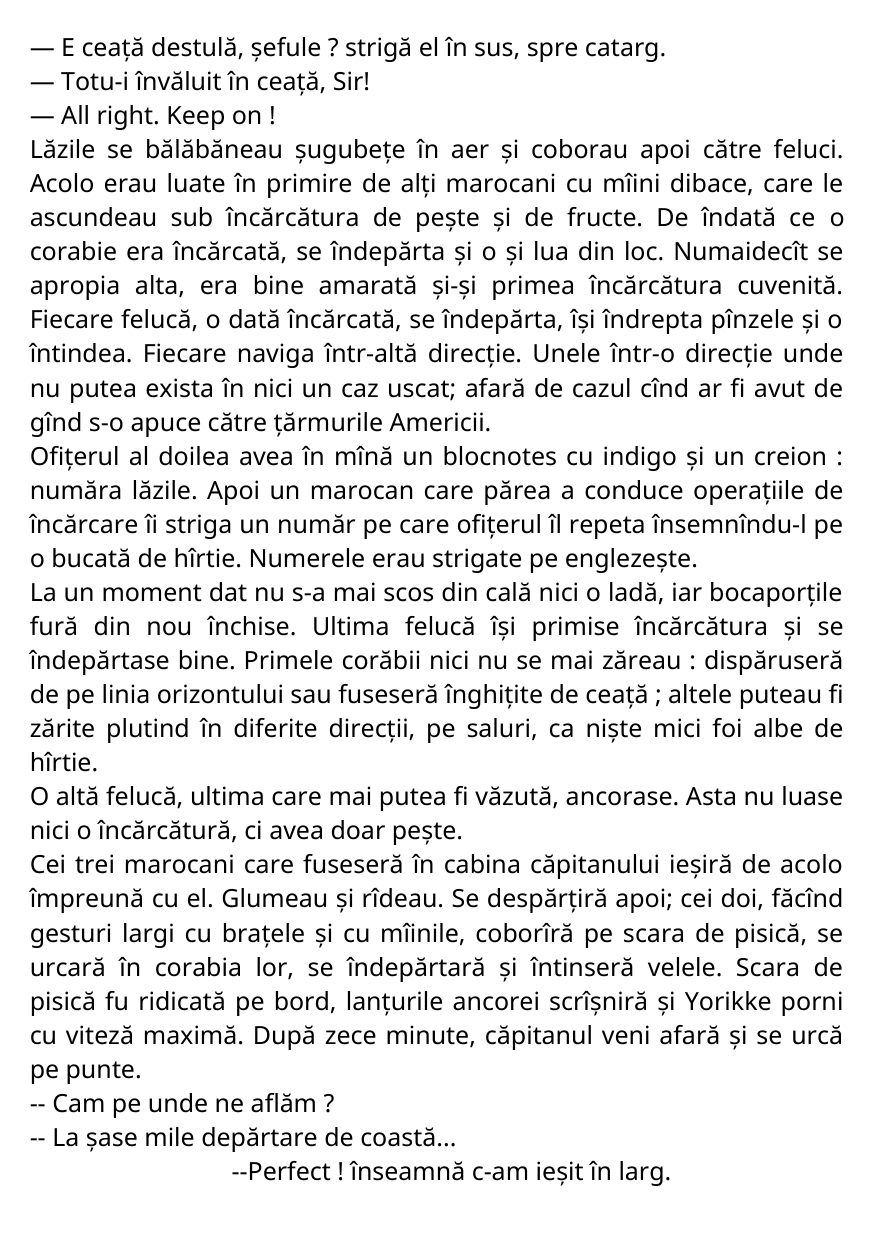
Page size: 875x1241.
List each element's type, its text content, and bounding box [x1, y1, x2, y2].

text Cei trei marocani care fuseseră în cabina căpitanului ieşiră de acolo împreună cu el. Glumeau şi rîdeau. Se despărţiră apoi; cei doi, făcînd gesturi largi cu braţele şi cu mîinile, coborîră pe scara de pisică, se urcară în corabia lor, se îndepărtară şi întinseră velele. Scara de pisică fu ridicată pe bord, lanţurile ancorei scrîşniră şi Yorikke porni cu viteză maximă. După zece minute, căpitanul veni afară şi se urcă pe punte. [29, 847, 844, 1086]
text Lăzile se bălăbăneau şugubeţe în aer şi coborau apoi către feluci. Acolo erau luate în primire de alţi marocani cu mîini dibace, care le ascundeau sub încărcătura de peşte şi de fructe. De îndată ce o corabie era încărcată, se îndepărta şi o şi lua din loc. Numaidecît se apropia alta, era bine amarată şi-şi primea încărcătura cuvenită. Fiecare felucă, o dată încărcată, se îndepărta, îşi îndrepta pînzele şi o întindea. Fiecare naviga într-altă direcţie. Unele într-o direcţie unde nu putea exista în nici un caz uscat; afară de cazul cînd ar fi avut de gînd s-o apuce către ţărmurile Americii. [29, 132, 844, 438]
text La un moment dat nu s-a mai scos din cală nici o ladă, iar bocaporţile fură din nou închise. Ultima felucă îşi primise încărcătura şi se îndepărtase bine. Primele corăbii nici nu se mai zăreau : dispăruseră de pe linia orizontului sau fuseseră înghiţite de ceaţă ; altele puteau fi zărite plutind în diferite direcţii, pe saluri, ca nişte mici foi albe de hîrtie. [29, 574, 844, 779]
text O altă felucă, ultima care mai putea fi văzută, ancorase. Asta nu luase nici o încărcătură, ci avea doar peşte. [29, 779, 844, 847]
text — All right. Keep on ! [29, 98, 844, 132]
text -- La şase mile depărtare de coastă... --Perfect ! înseamnă c-am ieşit în larg. [29, 1119, 844, 1188]
text — Totu-i învăluit în ceaţă, Sir! [29, 64, 844, 98]
text — E ceaţă destulă, şefule ? strigă el în sus, spre catarg. [29, 29, 844, 64]
text Ofiţerul al doilea avea în mînă un blocnotes cu indigo şi un creion : număra lăzile. Apoi un marocan care părea a conduce operaţiile de încărcare îi striga un număr pe care ofiţerul îl repeta însemnîndu-l pe o bucată de hîrtie. Numerele erau strigate pe englezeşte. [29, 438, 844, 574]
text -- Cam pe unde ne aflăm ? [29, 1086, 844, 1119]
